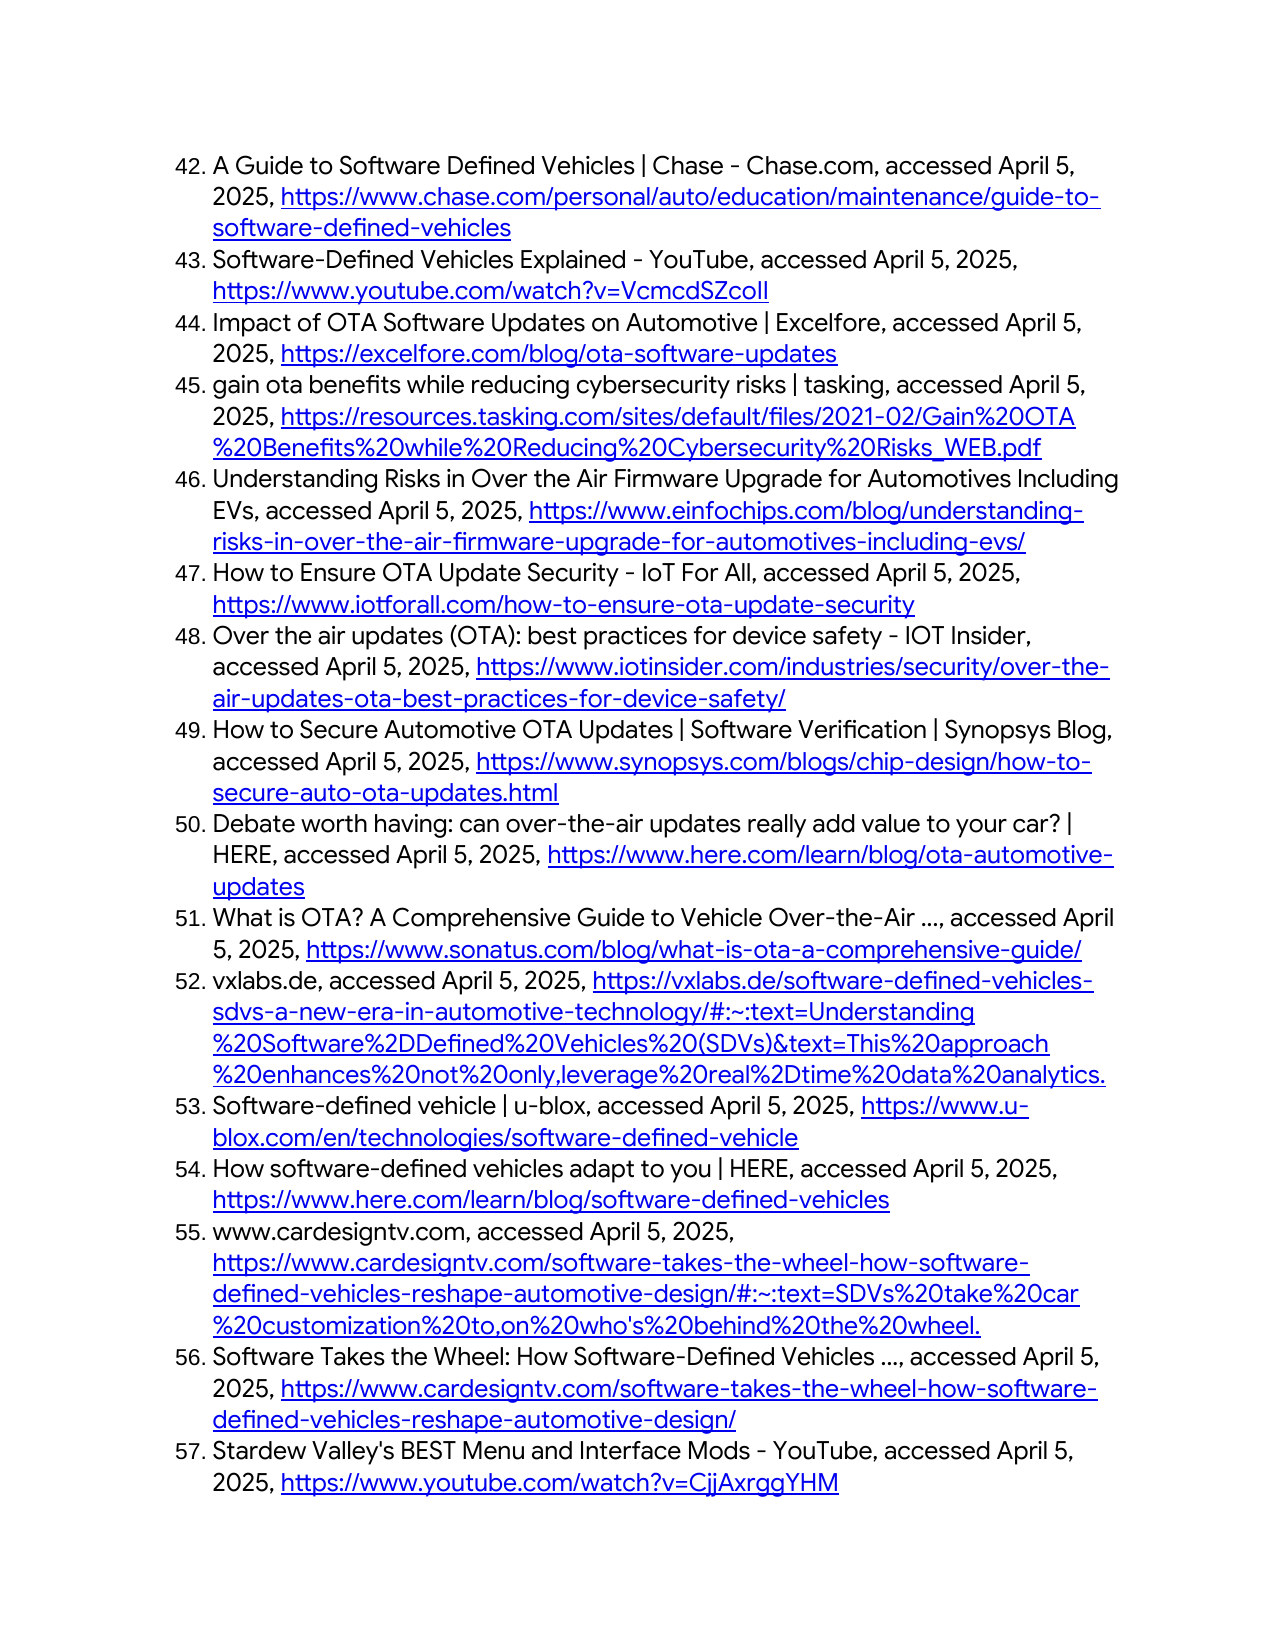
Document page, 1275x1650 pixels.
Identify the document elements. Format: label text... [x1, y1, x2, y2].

list Software-defined vehicle | u-blox, accessed April 5, 2025, https://www.u-blox.com/en/technologies/software-defined-vehicle [175, 1091, 1125, 1153]
list Over the air updates (OTA): best practices for device safety - IOT Insider, accessed April 5, 2025, https://www.iotinsider.com/industries/security/over-the-air-updates-ota-best-practices-for-device-safety/ [175, 620, 1125, 714]
list Debate worth having: can over-the-air updates really add value to your car? | HERE, accessed April 5, 2025, https://www.here.com/learn/blog/ota-automotive-updates [175, 808, 1125, 902]
list Software-Defined Vehicles Explained - YouTube, accessed April 5, 2025, https://www.youtube.com/watch?v=VcmcdSZcoII [175, 244, 1125, 307]
list A Guide to Software Defined Vehicles | Chase - Chase.com, accessed April 5, 2025, https://www.chase.com/personal/auto/education/maintenance/guide-to-software-defined-vehicles [175, 150, 1125, 244]
list Impact of OTA Software Updates on Automotive | Excelfore, accessed April 5, 2025, https://excelfore.com/blog/ota-software-updates [175, 307, 1125, 369]
list How software-defined vehicles adapt to you | HERE, accessed April 5, 2025, https://www.here.com/learn/blog/software-defined-vehicles [175, 1153, 1125, 1216]
list Stardew Valley's BEST Menu and Interface Mods - YouTube, accessed April 5, 2025, https://www.youtube.com/watch?v=CjjAxrggYHM [175, 1436, 1125, 1498]
list www.cardesigntv.com, accessed April 5, 2025, https://www.cardesigntv.com/software-takes-the-wheel-how-software-defined-vehicles-reshape-automotive-design/#:~:text=SDVs%20take%20car%20customization%20to,on%20who's%20behind%20the%20wheel. [175, 1216, 1125, 1341]
list Software Takes the Wheel: How Software-Defined Vehicles ..., accessed April 5, 2025, https://www.cardesigntv.com/software-takes-the-wheel-how-software-defined-vehicles-reshape-automotive-design/ [175, 1341, 1125, 1436]
list vxlabs.de, accessed April 5, 2025, https://vxlabs.de/software-defined-vehicles-sdvs-a-new-era-in-automotive-technology/#:~:text=Understanding%20Software%2DDefined%20Vehicles%20(SDVs)&text=This%20approach%20enhances%20not%20only,leverage%20real%2Dtime%20data%20analytics. [175, 965, 1125, 1091]
list gain ota benefits while reducing cybersecurity risks | tasking, accessed April 5, 2025, https://resources.tasking.com/sites/default/files/2021-02/Gain%20OTA%20Benefits%20while%20Reducing%20Cybersecurity%20Risks_WEB.pdf [175, 369, 1125, 463]
list How to Secure Automotive OTA Updates | Software Verification | Synopsys Blog, accessed April 5, 2025, https://www.synopsys.com/blogs/chip-design/how-to-secure-auto-ota-updates.html [175, 714, 1125, 808]
list Understanding Risks in Over the Air Firmware Upgrade for Automotives Including EVs, accessed April 5, 2025, https://www.einfochips.com/blog/understanding-risks-in-over-the-air-firmware-upgrade-for-automotives-including-evs/ [175, 463, 1125, 558]
list How to Ensure OTA Update Security - IoT For All, accessed April 5, 2025, https://www.iotforall.com/how-to-ensure-ota-update-security [175, 558, 1125, 620]
list What is OTA? A Comprehensive Guide to Vehicle Over-the-Air ..., accessed April 5, 2025, https://www.sonatus.com/blog/what-is-ota-a-comprehensive-guide/ [175, 902, 1125, 965]
